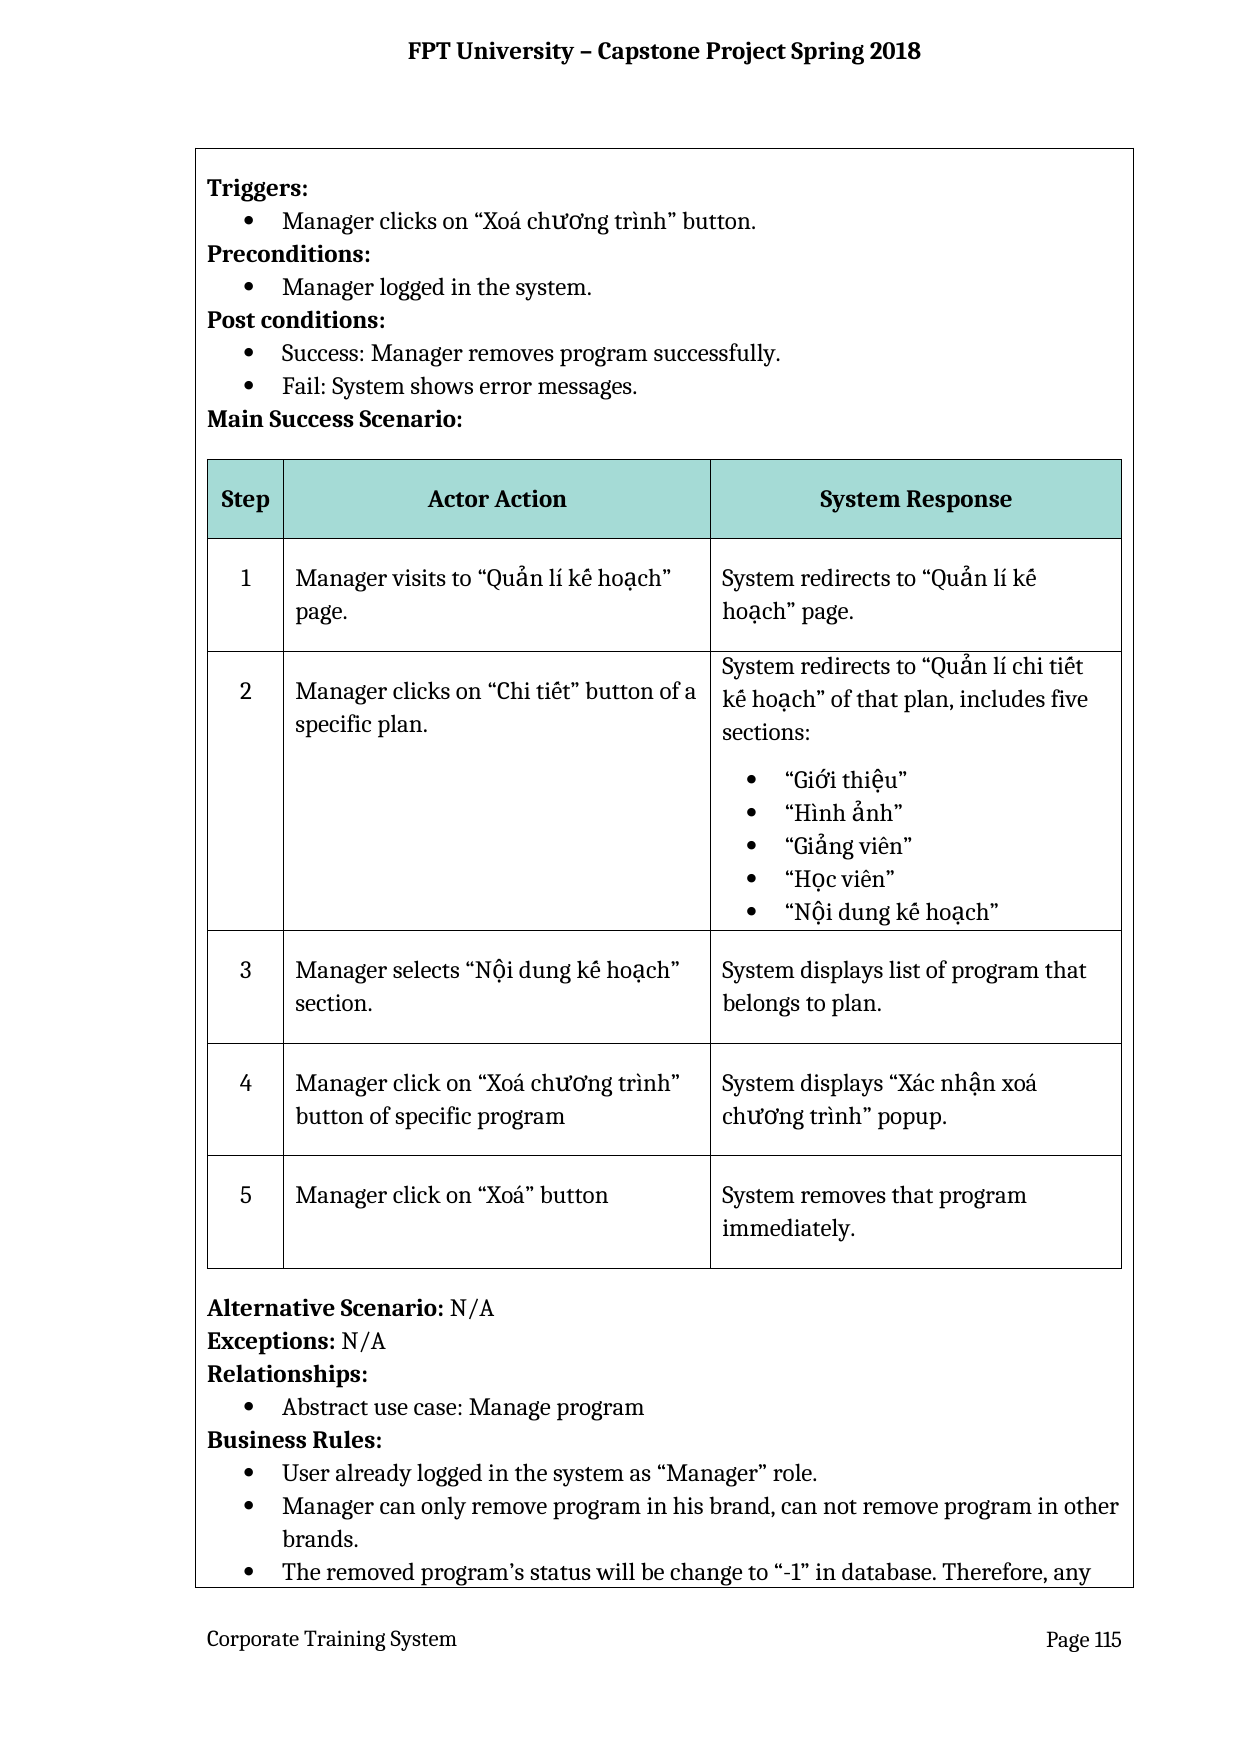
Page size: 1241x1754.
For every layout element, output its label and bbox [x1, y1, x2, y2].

table_cell [196, 149, 1133, 1587]
